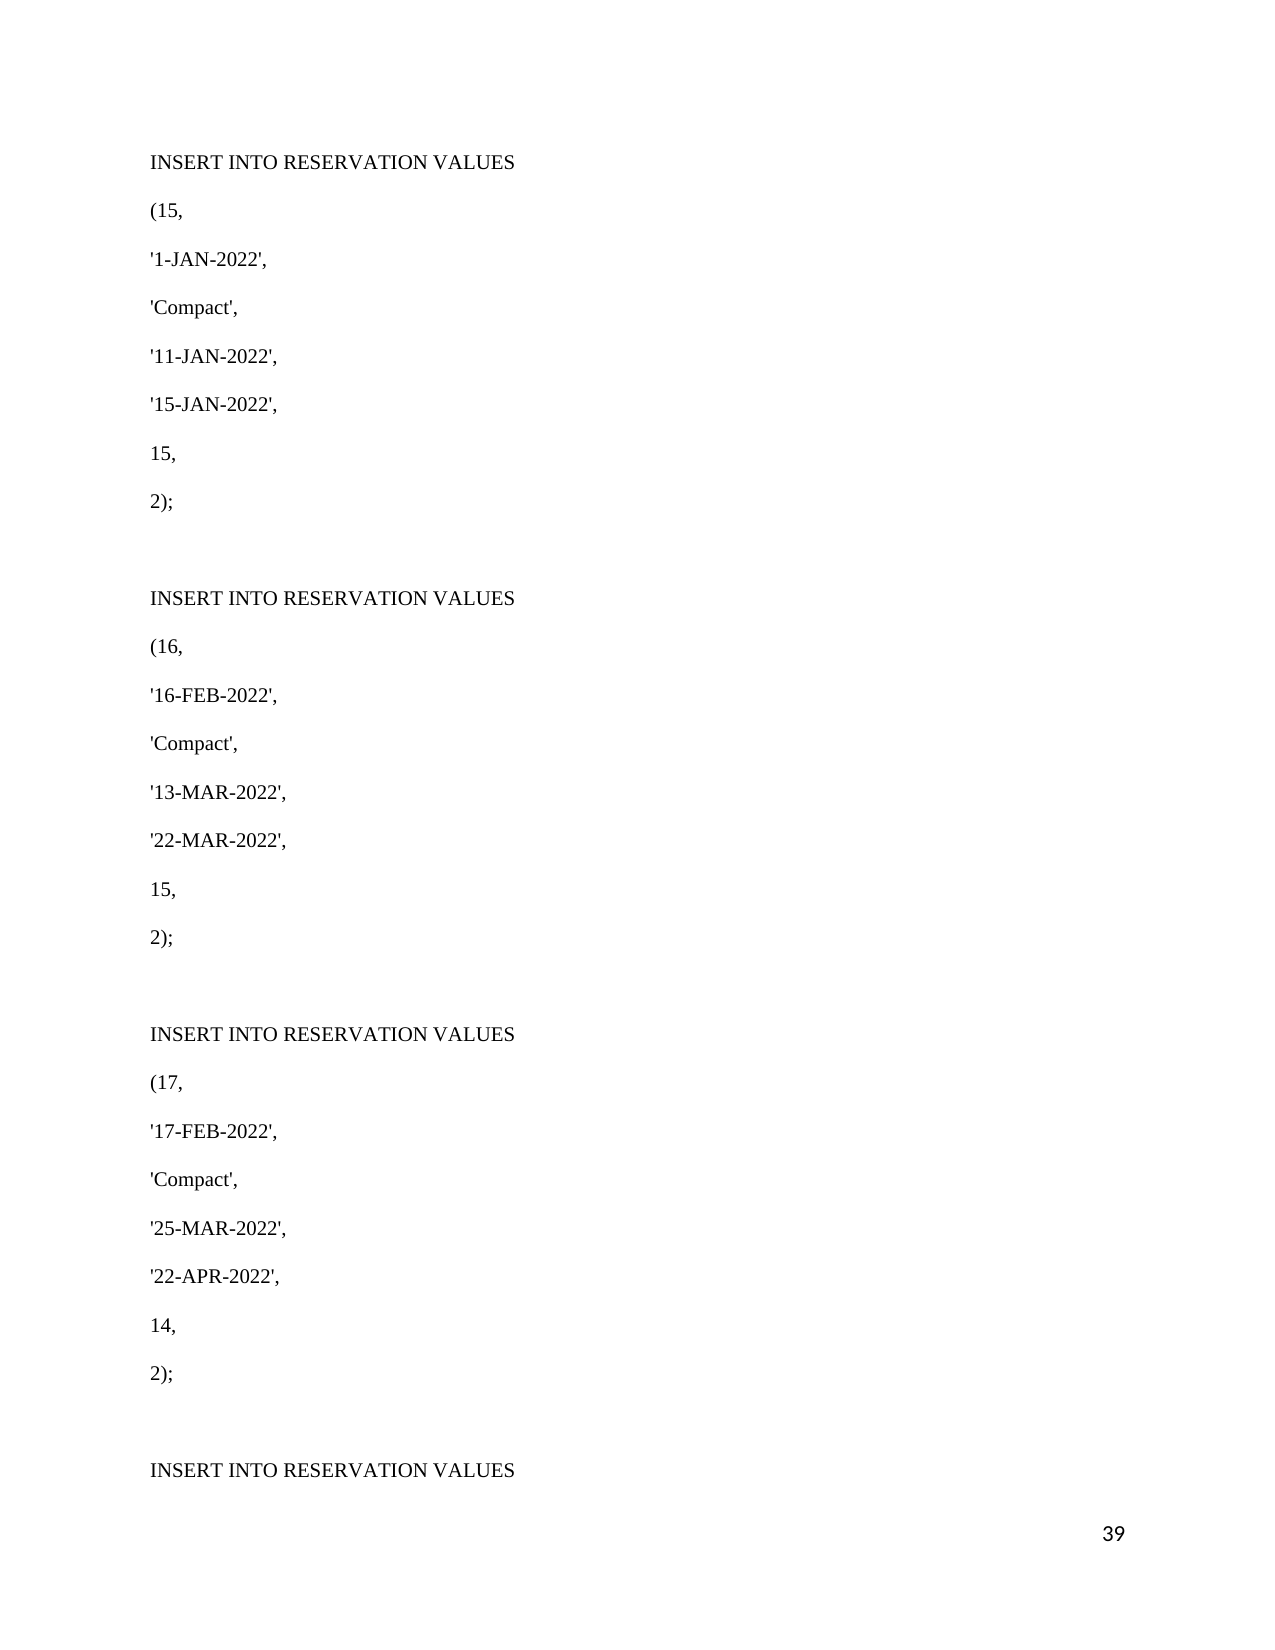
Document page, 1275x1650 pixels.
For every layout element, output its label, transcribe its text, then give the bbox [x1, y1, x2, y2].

text '1-JAN-2022', [150, 247, 1125, 271]
text INSERT INTO RESERVATION VALUES [150, 586, 1125, 610]
text (17, [150, 1070, 1125, 1094]
text 15, [150, 877, 1125, 901]
text (15, [150, 198, 1125, 222]
text (16, [150, 634, 1125, 658]
text 'Compact', [150, 1167, 1125, 1191]
text '15-JAN-2022', [150, 392, 1125, 416]
text '17-FEB-2022', [150, 1119, 1125, 1143]
text 14, [150, 1312, 1125, 1337]
text 'Compact', [150, 295, 1125, 319]
text '22-MAR-2022', [150, 828, 1125, 852]
text INSERT INTO RESERVATION VALUES [150, 1022, 1125, 1046]
text INSERT INTO RESERVATION VALUES [150, 150, 1125, 174]
text INSERT INTO RESERVATION VALUES [150, 1458, 1125, 1482]
text '22-APR-2022', [150, 1264, 1125, 1288]
text 2); [150, 1361, 1125, 1385]
text 'Compact', [150, 731, 1125, 755]
text '13-MAR-2022', [150, 780, 1125, 804]
text '25-MAR-2022', [150, 1216, 1125, 1240]
text '16-FEB-2022', [150, 683, 1125, 707]
text '11-JAN-2022', [150, 344, 1125, 368]
text 2); [150, 925, 1125, 949]
text 15, [150, 441, 1125, 465]
text 2); [150, 489, 1125, 513]
